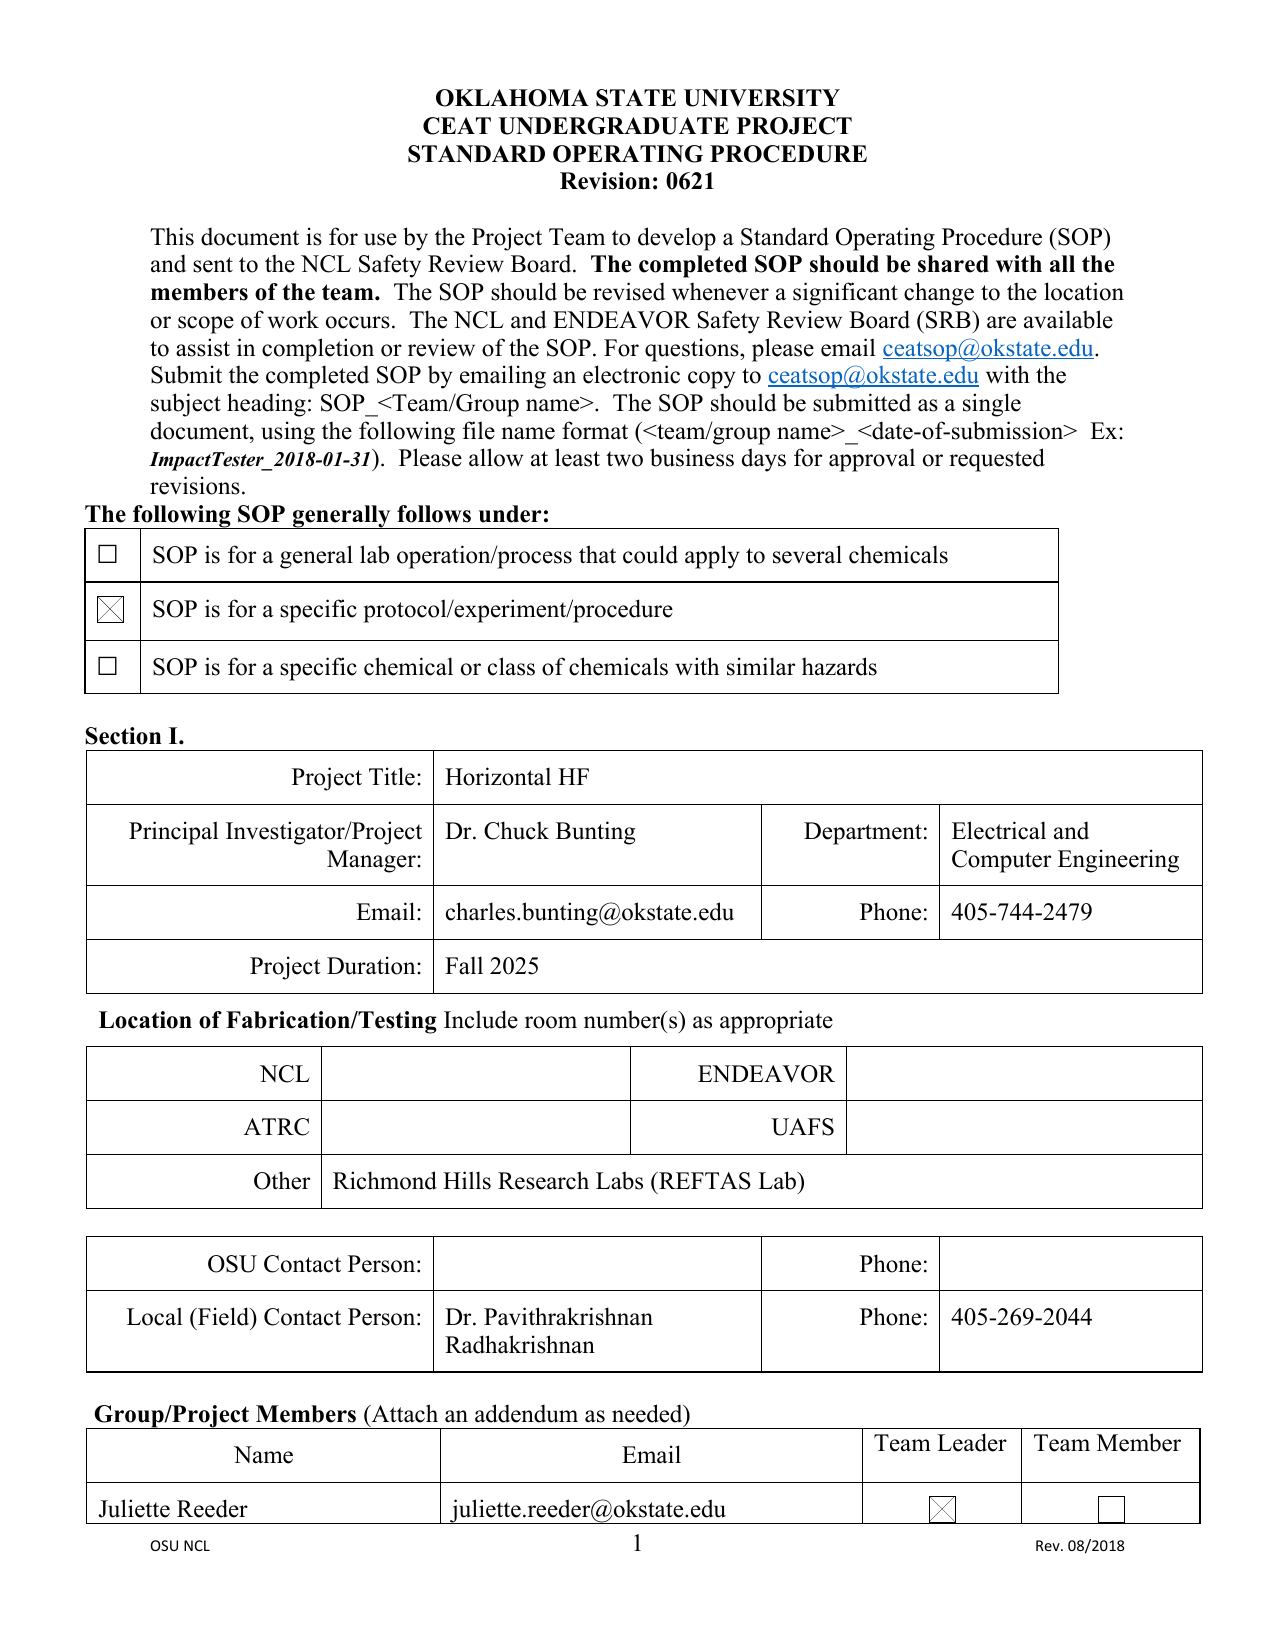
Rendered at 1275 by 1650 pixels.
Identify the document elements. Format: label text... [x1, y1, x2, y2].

table_cell ☐ [86, 641, 140, 693]
table_cell 405-269-2044 [940, 1291, 1202, 1371]
text Revision: 0621 [150, 167, 1125, 195]
table_cell Project Duration: [87, 940, 433, 992]
table_cell SOP is for a specific protocol/experiment/procedure [141, 583, 1058, 639]
table_cell UAFS [631, 1101, 846, 1154]
table_cell [1022, 1483, 1199, 1523]
table_cell SOP is for a specific chemical or class of chemicals with similar hazards [141, 641, 1058, 693]
table_cell ENDEAVOR [631, 1047, 846, 1100]
table_header Name [87, 1429, 440, 1482]
table_cell [322, 1101, 630, 1154]
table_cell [441, 1483, 862, 1523]
table_cell [863, 1483, 1021, 1523]
table_cell charles.bunting@okstate.edu [434, 886, 761, 939]
text This document is for use by the Project Team to develop a Standard Operating Procedure (SOP) and sent to the NCL Safety Review Board. The completed SOP should be shared with all the members of the team. The SOP should be revised whenever a significant change to the location or scope of work occurs. The NCL and ENDEAVOR Safety Review Board (SRB) are available to assist in completion or review of the SOP. For questions, please email ceatsop@okstate.edu. Submit the completed SOP by emailing an electronic copy to ceatsop@okstate.edu with the subject heading: SOP_<Team/Group name>. The SOP should be submitted as a single document, using the following file name format (<team/group name>_<date-of-submission> Ex: ImpactTester_2018-01-31). Please allow at least two business days for approval or requested revisions. [150, 223, 1125, 500]
table_header Phone: [762, 1237, 939, 1290]
table_header ☐ [86, 529, 140, 581]
table_cell Principal Investigator/Project Manager: [87, 805, 433, 885]
table_header OSU Contact Person: [87, 1237, 433, 1290]
table_cell Location of Fabrication/Testing Include room number(s) as appropriate [87, 994, 1202, 1046]
table_cell [847, 1101, 1202, 1154]
table_cell ATRC [87, 1101, 321, 1154]
table_cell [847, 1047, 1202, 1100]
table_cell Dr. Chuck Bunting [434, 805, 761, 885]
table_header Team Member [1022, 1429, 1199, 1482]
table_cell 405-744-2479 [940, 886, 1202, 939]
table_header [940, 1237, 1202, 1290]
text Section I. [84, 722, 1125, 750]
text CEAT UNDERGRADUATE PROJECT [150, 112, 1125, 140]
table_header SOP is for a general lab operation/process that could apply to several chemicals [141, 529, 1058, 581]
table_header [434, 1237, 761, 1290]
table_header Email [441, 1429, 862, 1482]
table_header Horizontal HF [434, 751, 1202, 803]
table_cell Local (Field) Contact Person: [87, 1291, 433, 1371]
table_cell NCL [87, 1047, 321, 1100]
table_cell Dr. Pavithrakrishnan Radhakrishnan [434, 1291, 761, 1371]
table_cell Juliette Reeder [87, 1483, 440, 1523]
table_cell Fall 2025 [434, 940, 1202, 992]
table_cell Electrical and Computer Engineering [940, 805, 1202, 885]
table_cell Richmond Hills Research Labs (REFTAS Lab) [322, 1155, 1202, 1207]
text Group/Project Members (Attach an addendum as needed) [94, 1400, 1125, 1428]
table_header Project Title: [87, 751, 433, 803]
text The following SOP generally follows under: [84, 500, 1125, 528]
table_header Team Leader [863, 1429, 1021, 1482]
table_cell Phone: [762, 1291, 939, 1371]
table_cell Department: [762, 805, 939, 885]
table_cell [86, 583, 140, 639]
text OKLAHOMA STATE UNIVERSITY [150, 84, 1125, 112]
text STANDARD OPERATING PROCEDURE [150, 140, 1125, 167]
table_cell Email: [87, 886, 433, 939]
table_cell Phone: [762, 886, 939, 939]
table_cell [322, 1047, 630, 1100]
table_cell Other [87, 1155, 321, 1207]
